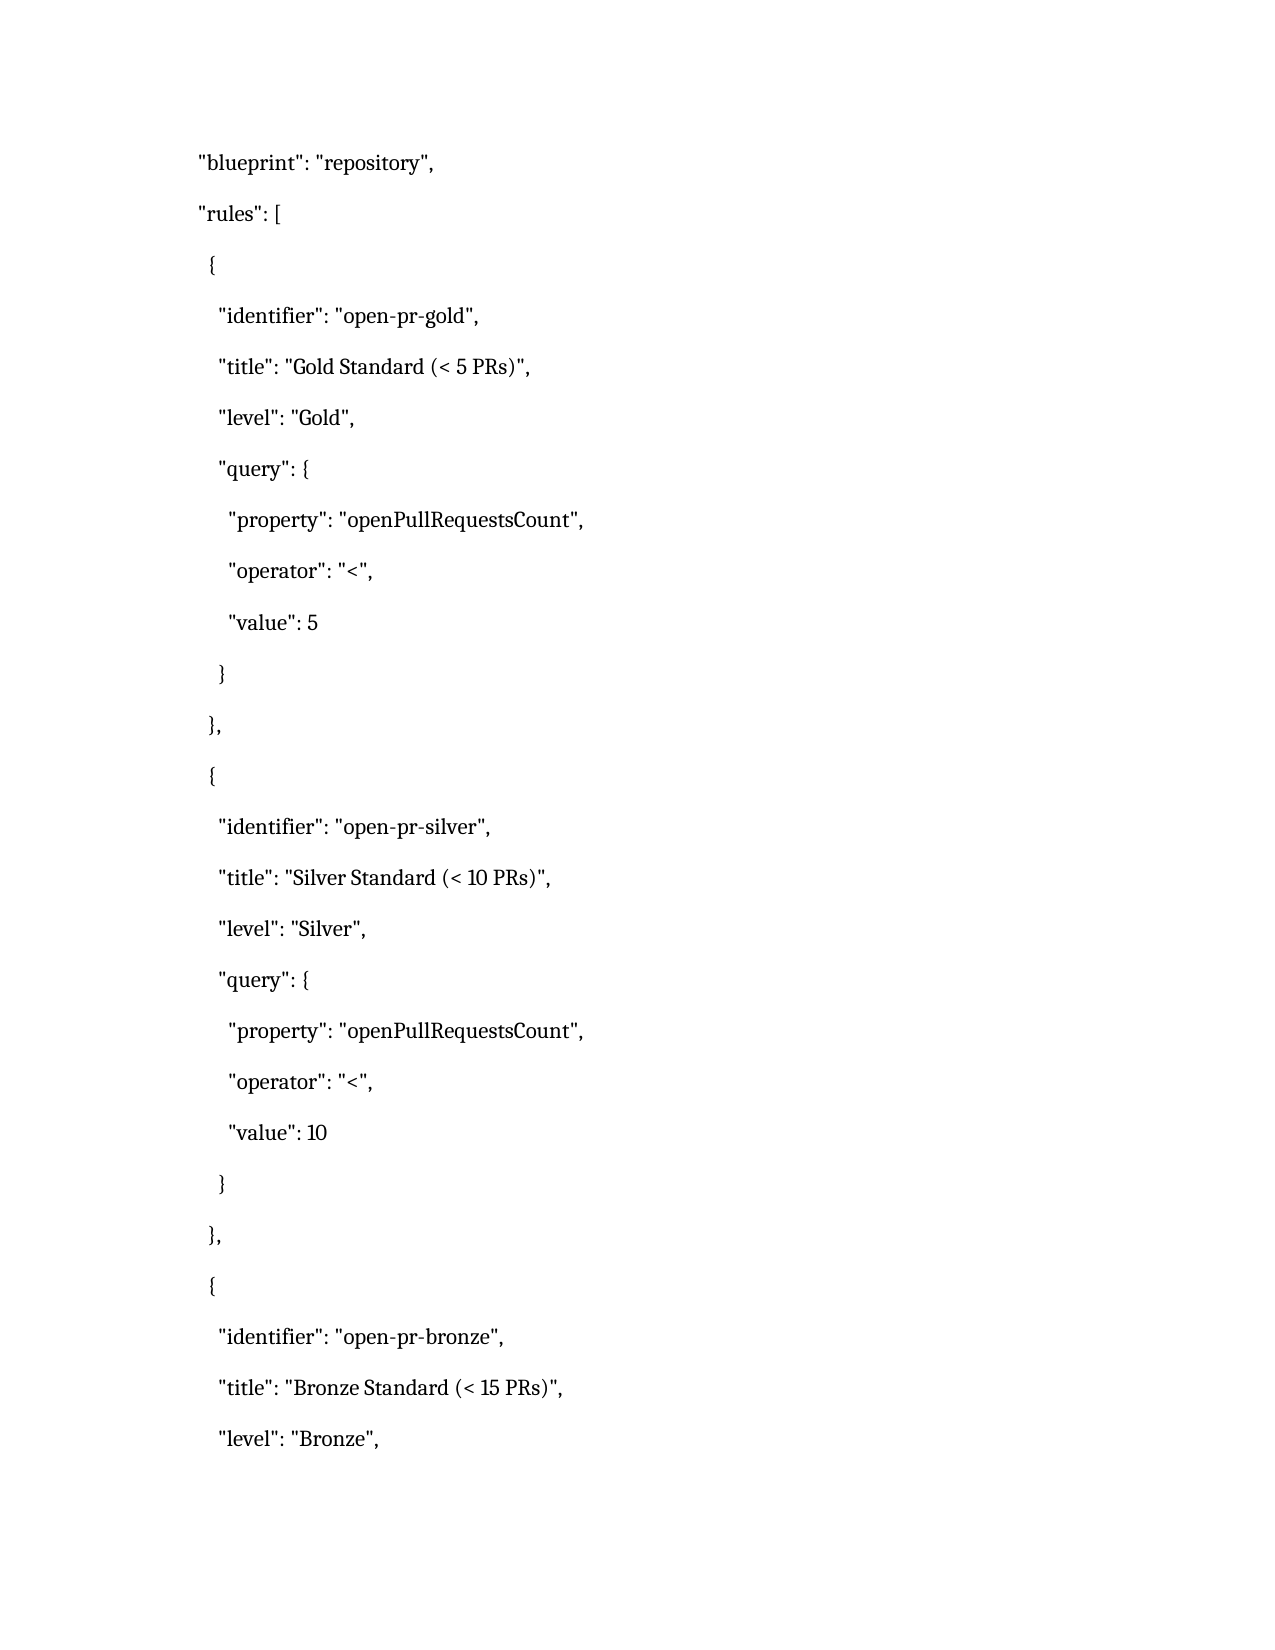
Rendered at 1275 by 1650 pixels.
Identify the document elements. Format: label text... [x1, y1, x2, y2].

text }, [187, 1222, 1087, 1248]
text "operator": "<", [187, 558, 1087, 585]
text { [187, 1273, 1087, 1299]
text }, [187, 711, 1087, 738]
text } [187, 660, 1087, 687]
text "level": "Gold", [187, 405, 1087, 432]
text "operator": "<", [187, 1069, 1087, 1095]
text { [187, 252, 1087, 278]
text "property": "openPullRequestsCount", [187, 1018, 1087, 1044]
text { [187, 762, 1087, 789]
text "query": { [187, 456, 1087, 483]
text "value": 5 [187, 609, 1087, 636]
text "title": "Gold Standard (< 5 PRs)", [187, 354, 1087, 381]
text "level": "Silver", [187, 916, 1087, 942]
text "property": "openPullRequestsCount", [187, 507, 1087, 534]
text "identifier": "open-pr-bronze", [187, 1324, 1087, 1350]
text "level": "Bronze", [187, 1426, 1087, 1452]
text "blueprint": "repository", [187, 150, 1087, 176]
text "identifier": "open-pr-gold", [187, 303, 1087, 329]
text "title": "Silver Standard (< 10 PRs)", [187, 864, 1087, 891]
text "rules": [ [187, 201, 1087, 227]
text } [187, 1171, 1087, 1197]
text "title": "Bronze Standard (< 15 PRs)", [187, 1375, 1087, 1401]
text "value": 10 [187, 1120, 1087, 1146]
text "query": { [187, 967, 1087, 993]
text "identifier": "open-pr-silver", [187, 813, 1087, 840]
